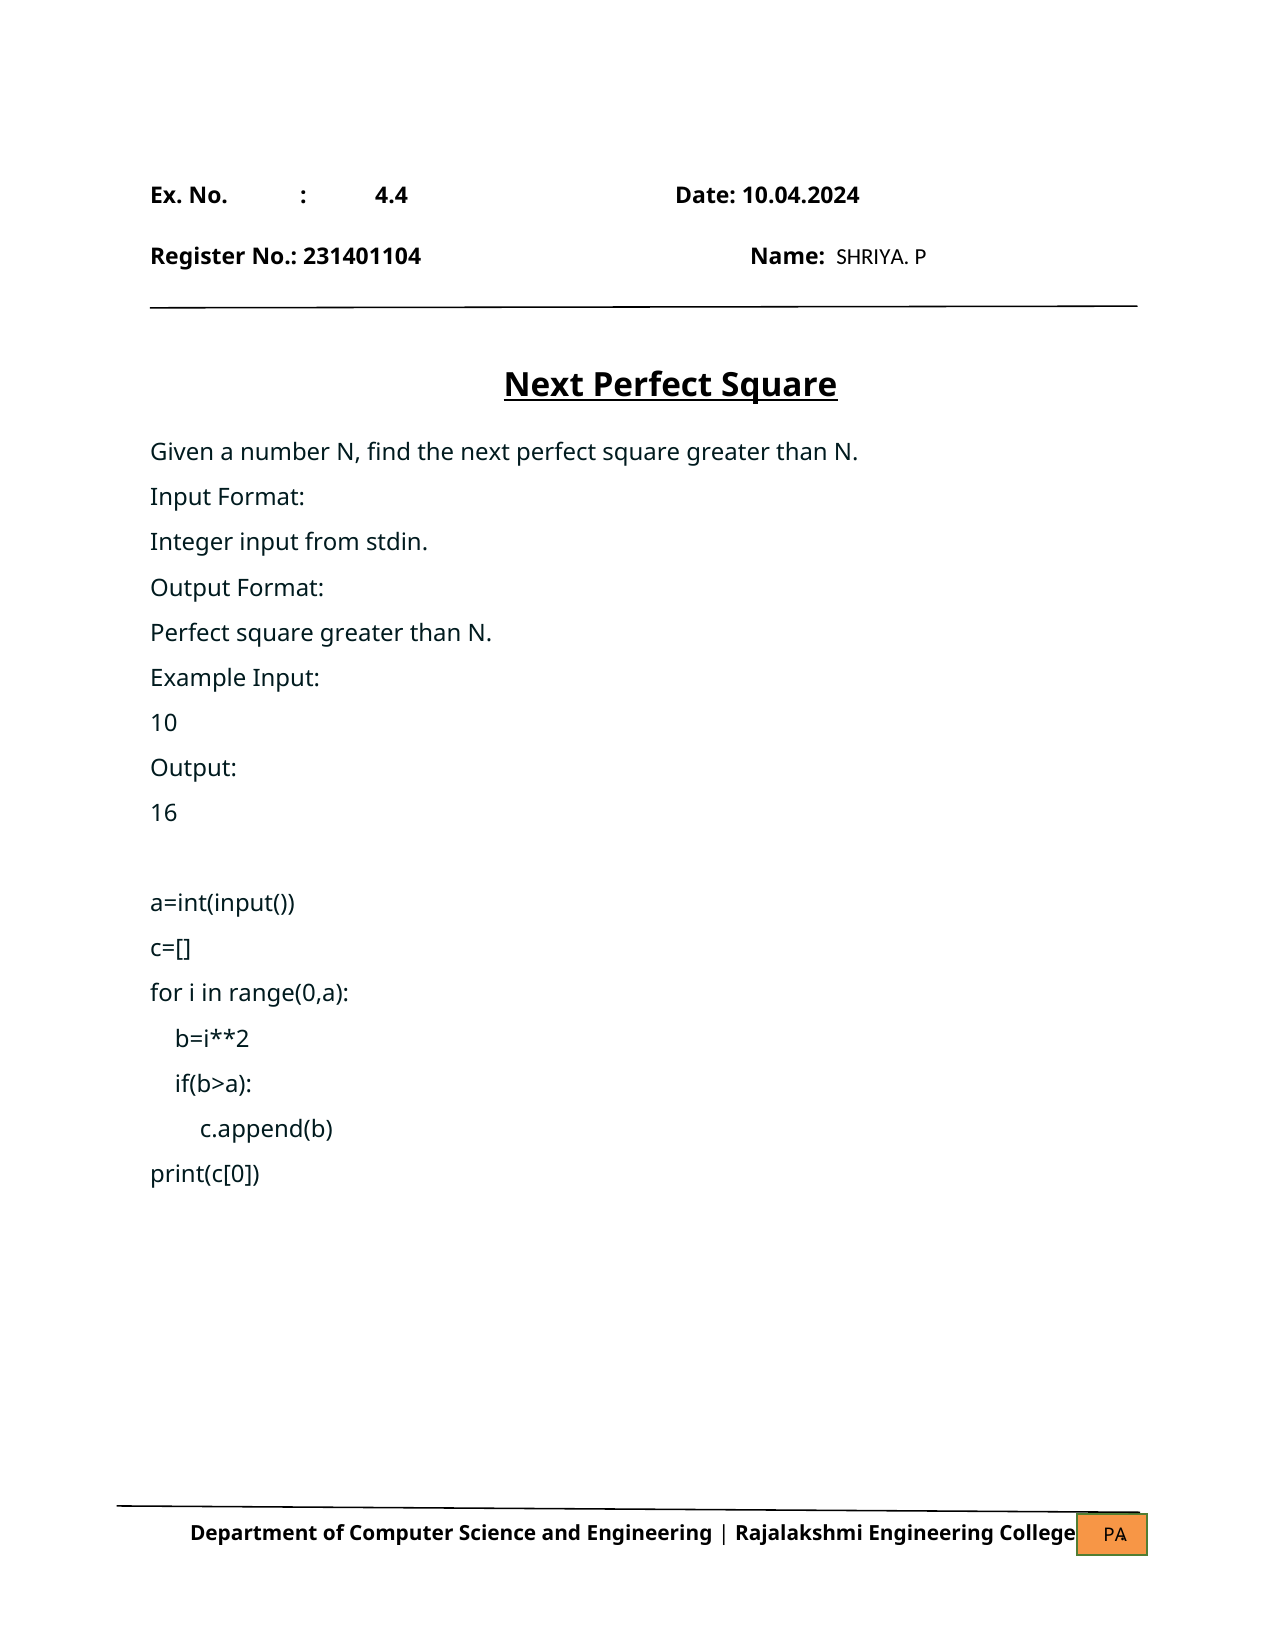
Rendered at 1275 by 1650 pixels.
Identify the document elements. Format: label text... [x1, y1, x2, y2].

text for i in range(0,a): [150, 976, 1125, 1009]
text Output: [150, 751, 1125, 783]
text Input Format: [150, 480, 1125, 513]
text c=[] [150, 931, 1125, 964]
text 10 [150, 706, 1125, 738]
text a=int(input()) [150, 886, 1125, 919]
text Output Format: [150, 570, 1125, 603]
text Integer input from stdin. [150, 525, 1125, 558]
text Register No.: 231401104 Name: SHRIYA. P [150, 239, 1125, 271]
text Next Perfect Square [216, 360, 1125, 406]
text print(c[0]) [150, 1157, 1125, 1189]
text Given a number N, find the next perfect square greater than N. [150, 435, 1125, 468]
text c.append(b) [150, 1112, 1125, 1144]
text Ex. No. : 4.4 Date: 10.04.2024 [150, 179, 1125, 210]
text Perfect square greater than N. [150, 615, 1125, 648]
text b=i**2 [150, 1021, 1125, 1054]
text 16 [150, 796, 1125, 828]
text Example Input: [150, 661, 1125, 693]
text if(b>a): [150, 1066, 1125, 1099]
